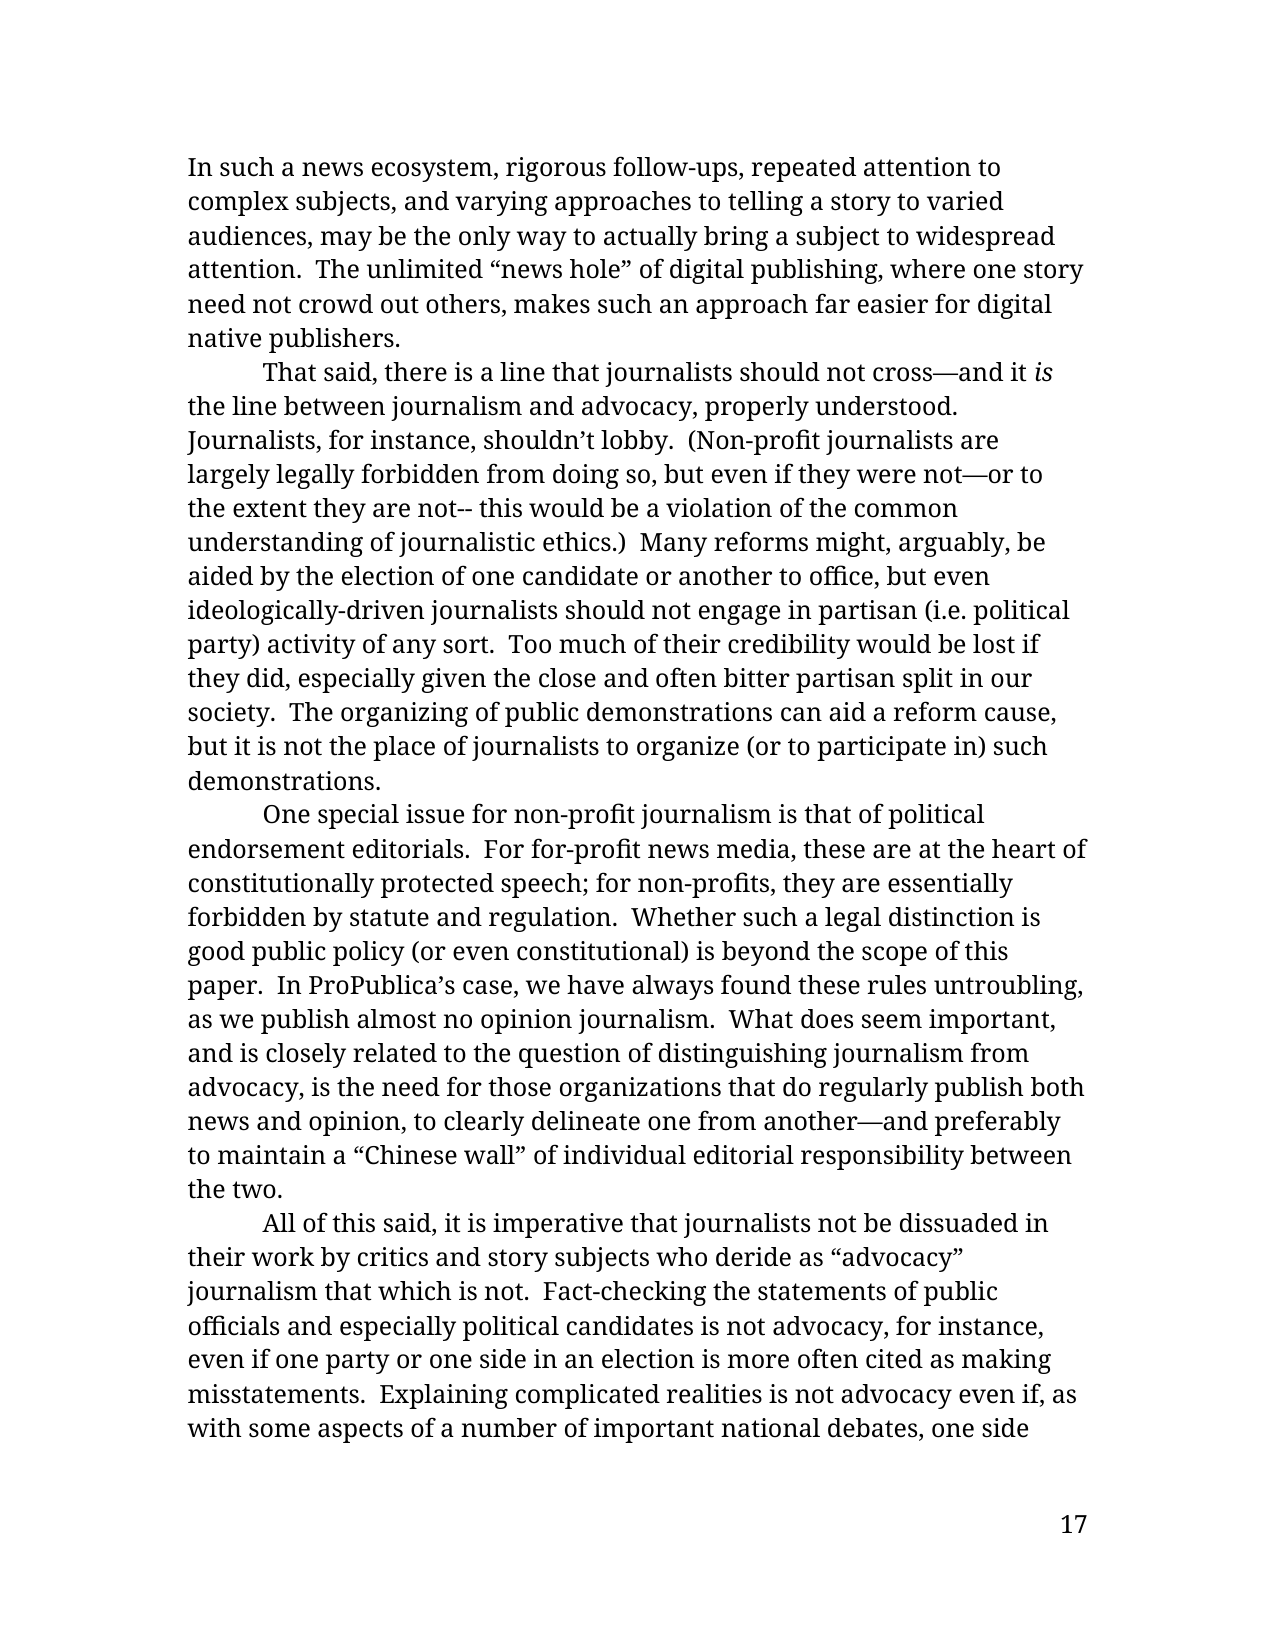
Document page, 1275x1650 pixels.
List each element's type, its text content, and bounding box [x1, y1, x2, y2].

text That said, there is a line that journalists should not cross—and it is the line between journalism and advocacy, properly understood. Journalists, for instance, shouldn’t lobby. (Non-profit journalists are largely legally forbidden from doing so, but even if they were not—or to the extent they are not-- this would be a violation of the common understanding of journalistic ethics.) Many reforms might, arguably, be aided by the election of one candidate or another to office, but even ideologically-driven journalists should not engage in partisan (i.e. political party) activity of any sort. Too much of their credibility would be lost if they did, especially given the close and often bitter partisan split in our society. The organizing of public demonstrations can aid a reform cause, but it is not the place of journalists to organize (or to participate in) such demonstrations. [187, 354, 1087, 797]
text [187, 150, 1087, 354]
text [187, 1206, 1087, 1444]
text One special issue for non-profit journalism is that of political endorsement editorials. For for-profit news media, these are at the heart of constitutionally protected speech; for non-profits, they are essentially forbidden by statute and regulation. Whether such a legal distinction is good public policy (or even constitutional) is beyond the scope of this paper. In ProPublica’s case, we have always found these rules untroubling, as we publish almost no opinion journalism. What does seem important, and is closely related to the question of distinguishing journalism from advocacy, is the need for those organizations that do regularly publish both news and opinion, to clearly delineate one from another—and preferably to maintain a “Chinese wall” of individual editorial responsibility between the two. [187, 797, 1087, 1206]
